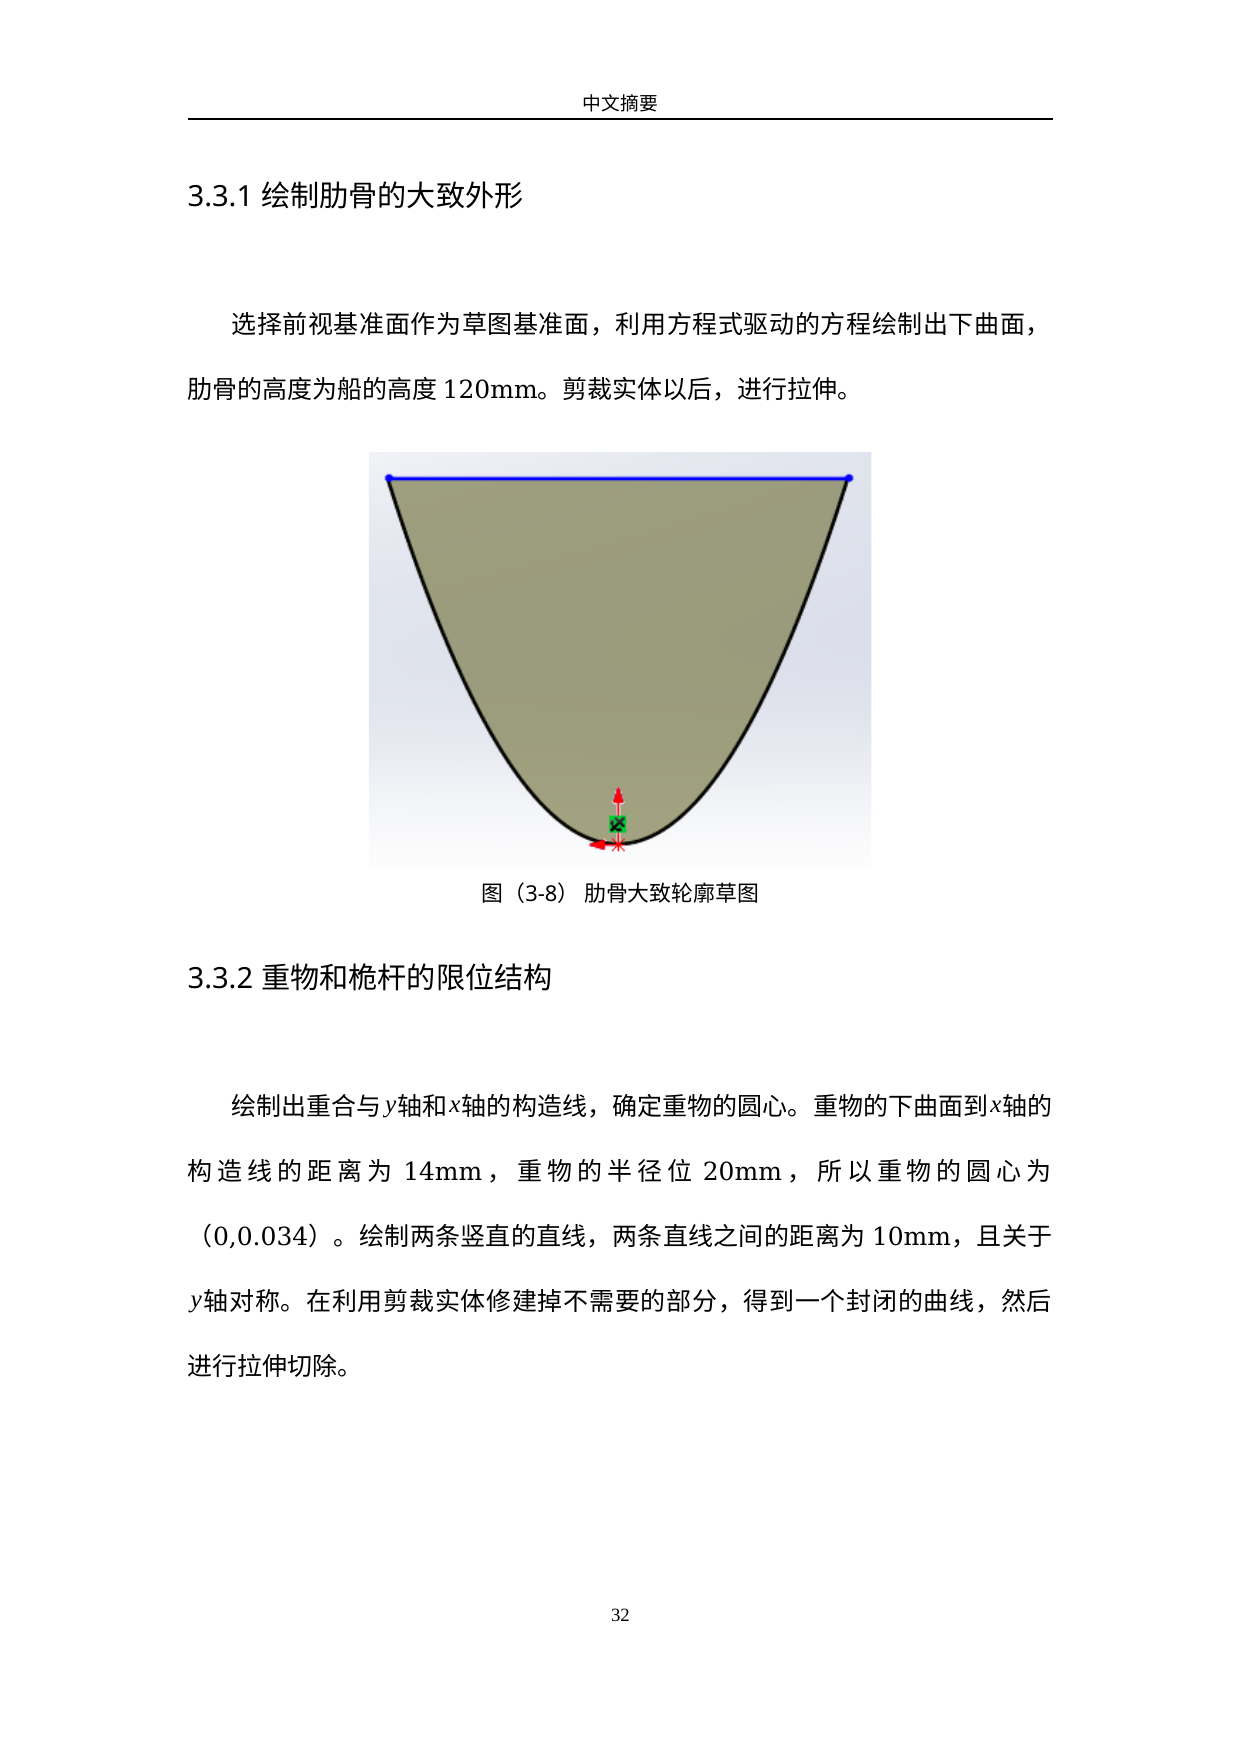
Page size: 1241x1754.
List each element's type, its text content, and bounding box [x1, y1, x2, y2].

text 绘制出重合与轴和轴的构造线，确定重物的圆心。重物的下曲面到轴的构造线的距离为14mm，重物的半径位20mm，所以重物的圆心为（0,0.034）。绘制两条竖直的直线，两条直线之间的距离为10mm，且关于轴对称。在利用剪裁实体修建掉不需要的部分，得到一个封闭的曲线，然后进行拉伸切除。 [187, 1072, 1053, 1397]
picture [368, 452, 872, 867]
text 图（3-8） 肋骨大致轮廓草图 [187, 875, 1053, 908]
subtitle 3.3.1 绘制肋骨的大致外形 [187, 162, 1053, 227]
subtitle 3.3.2 重物和桅杆的限位结构 [187, 944, 1053, 1009]
text 选择前视基准面作为草图基准面，利用方程式驱动的方程绘制出下曲面，肋骨的高度为船的高度120mm。剪裁实体以后，进行拉伸。 [187, 290, 1053, 420]
